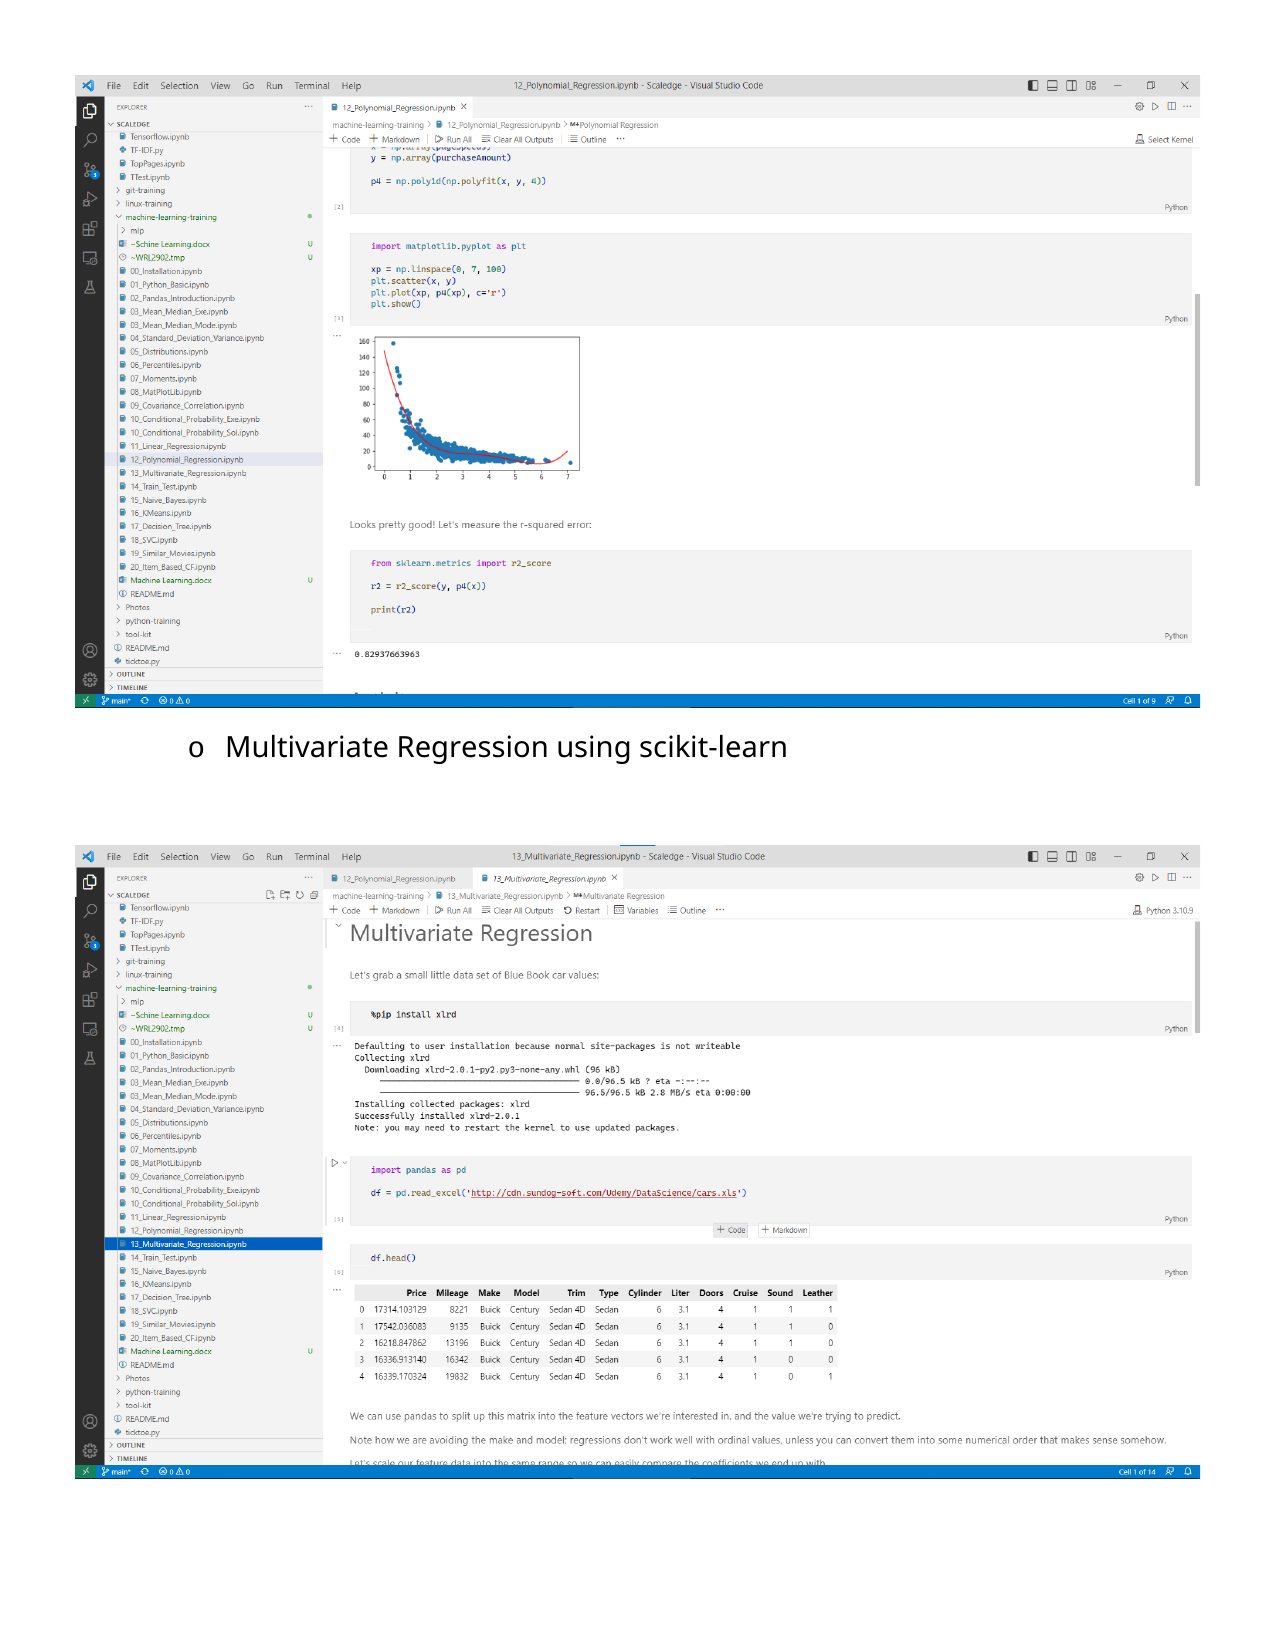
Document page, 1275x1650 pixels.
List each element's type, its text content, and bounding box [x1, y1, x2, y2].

picture [75, 75, 1200, 708]
list Multivariate Regression using scikit-learn [187, 727, 1200, 767]
picture [75, 845, 1200, 1479]
